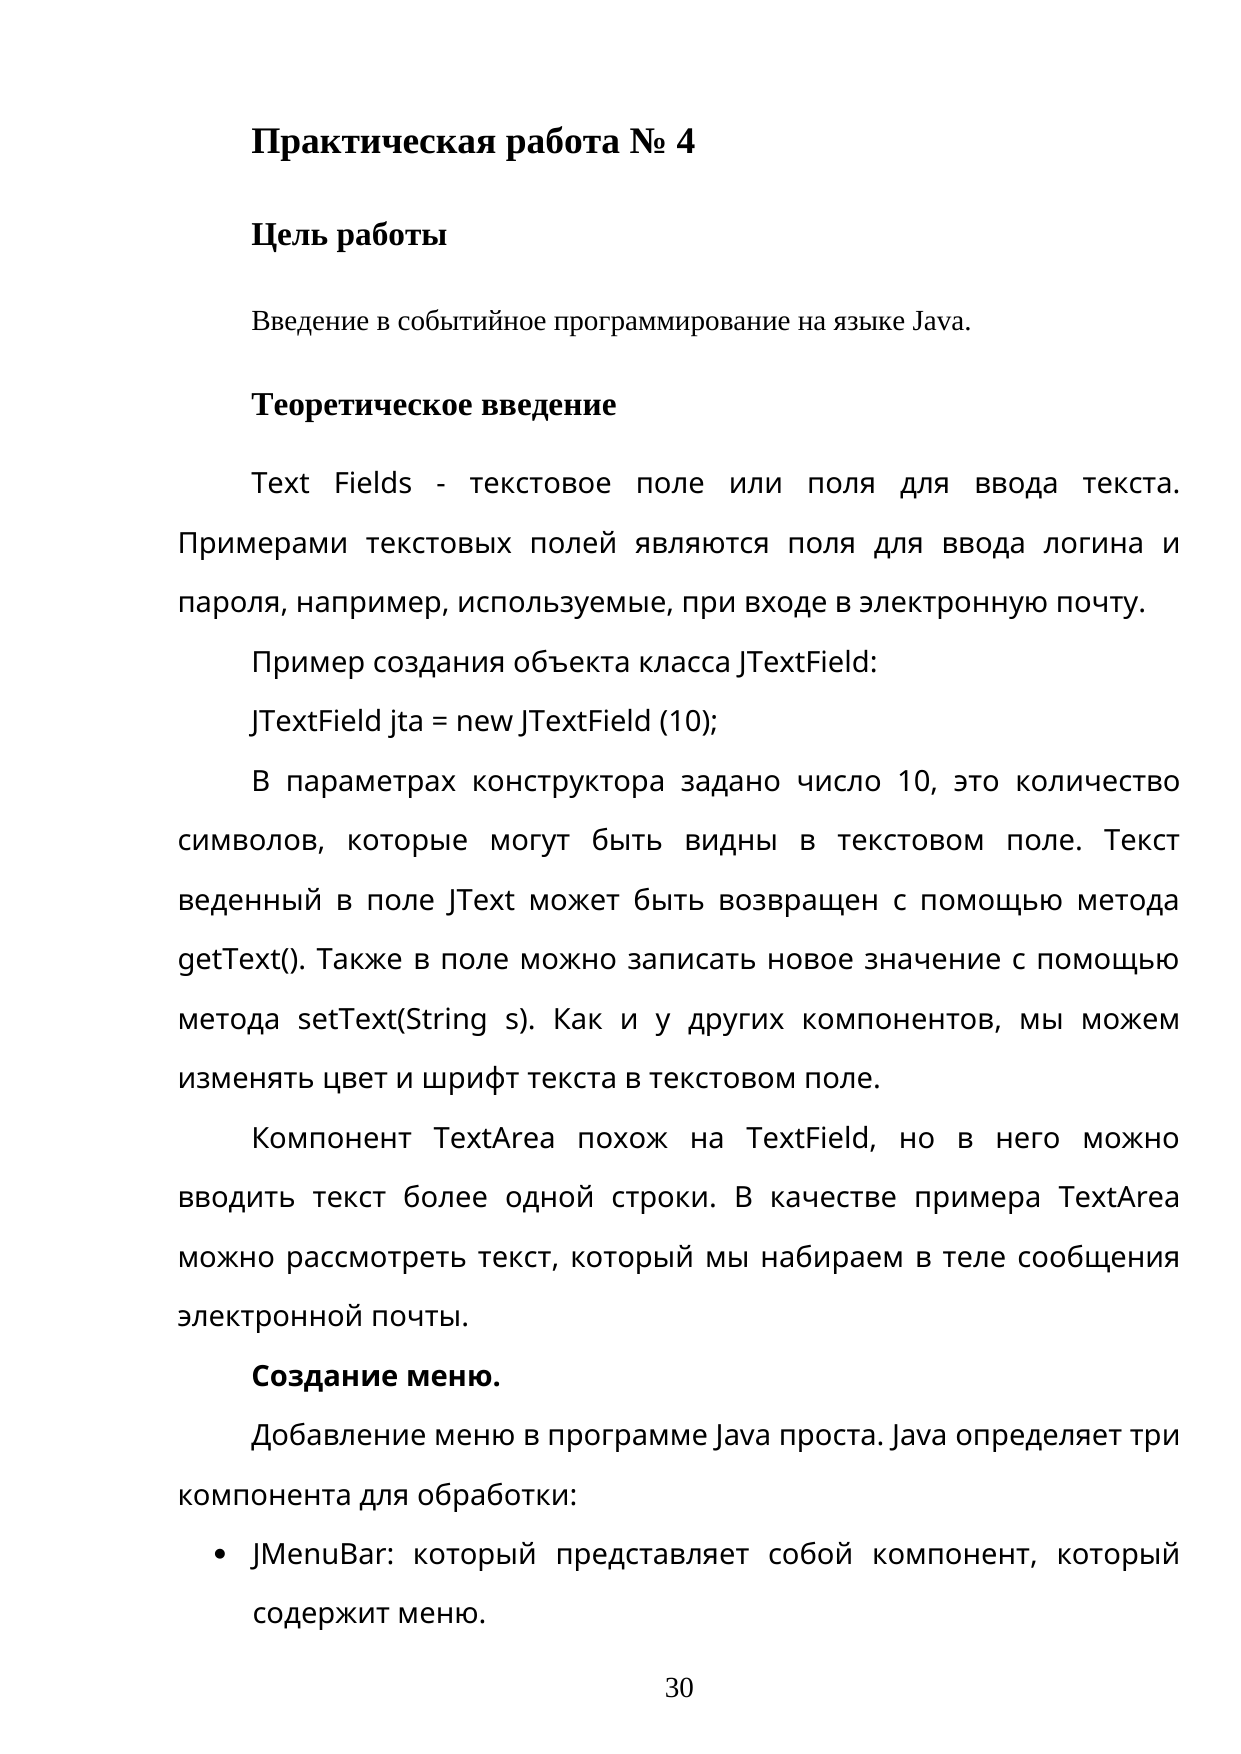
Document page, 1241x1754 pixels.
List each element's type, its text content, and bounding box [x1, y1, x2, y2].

text Компонент TextArea похож на TextField, но в него можно вводить текст более одной строки. В качестве примера TextArea можно рассмотреть текст, который мы набираем в теле сообщения электронной почты. [177, 1117, 1181, 1335]
text Text Fields - текстовое поле или поля для ввода текста. Примерами текстовых полей являются поля для ввода логина и пароля, например, используемые, при входе в электронную почту. [177, 463, 1181, 621]
text Теоретическое введение [251, 384, 1181, 423]
text JTextField jta = new JTextField (10); [177, 701, 1181, 740]
text В параметрах конструктора задано число 10, это количество символов, которые могут быть видны в текстовом поле. Текст веденный в поле JText может быть возвращен с помощью метода getText(). Также в поле можно записать новое значение с помощью метода setText(String s). Как и у других компонентов, мы можем изменять цвет и шрифт текста в текстовом поле. [177, 760, 1181, 1097]
text Введение в событийное программирование на языке Java. [251, 303, 1181, 336]
list JMenuBar: который представляет собой компонент, который содержит меню. [215, 1533, 1181, 1632]
text Добавление меню в программе Java проста. Java определяет три компонента для обработки: [177, 1414, 1181, 1513]
text Практическая работа № 4 [251, 118, 1181, 161]
text Создание меню. [177, 1355, 1181, 1394]
text Пример создания объекта класса JTextField: [177, 641, 1181, 681]
text Цель работы [251, 214, 1181, 252]
